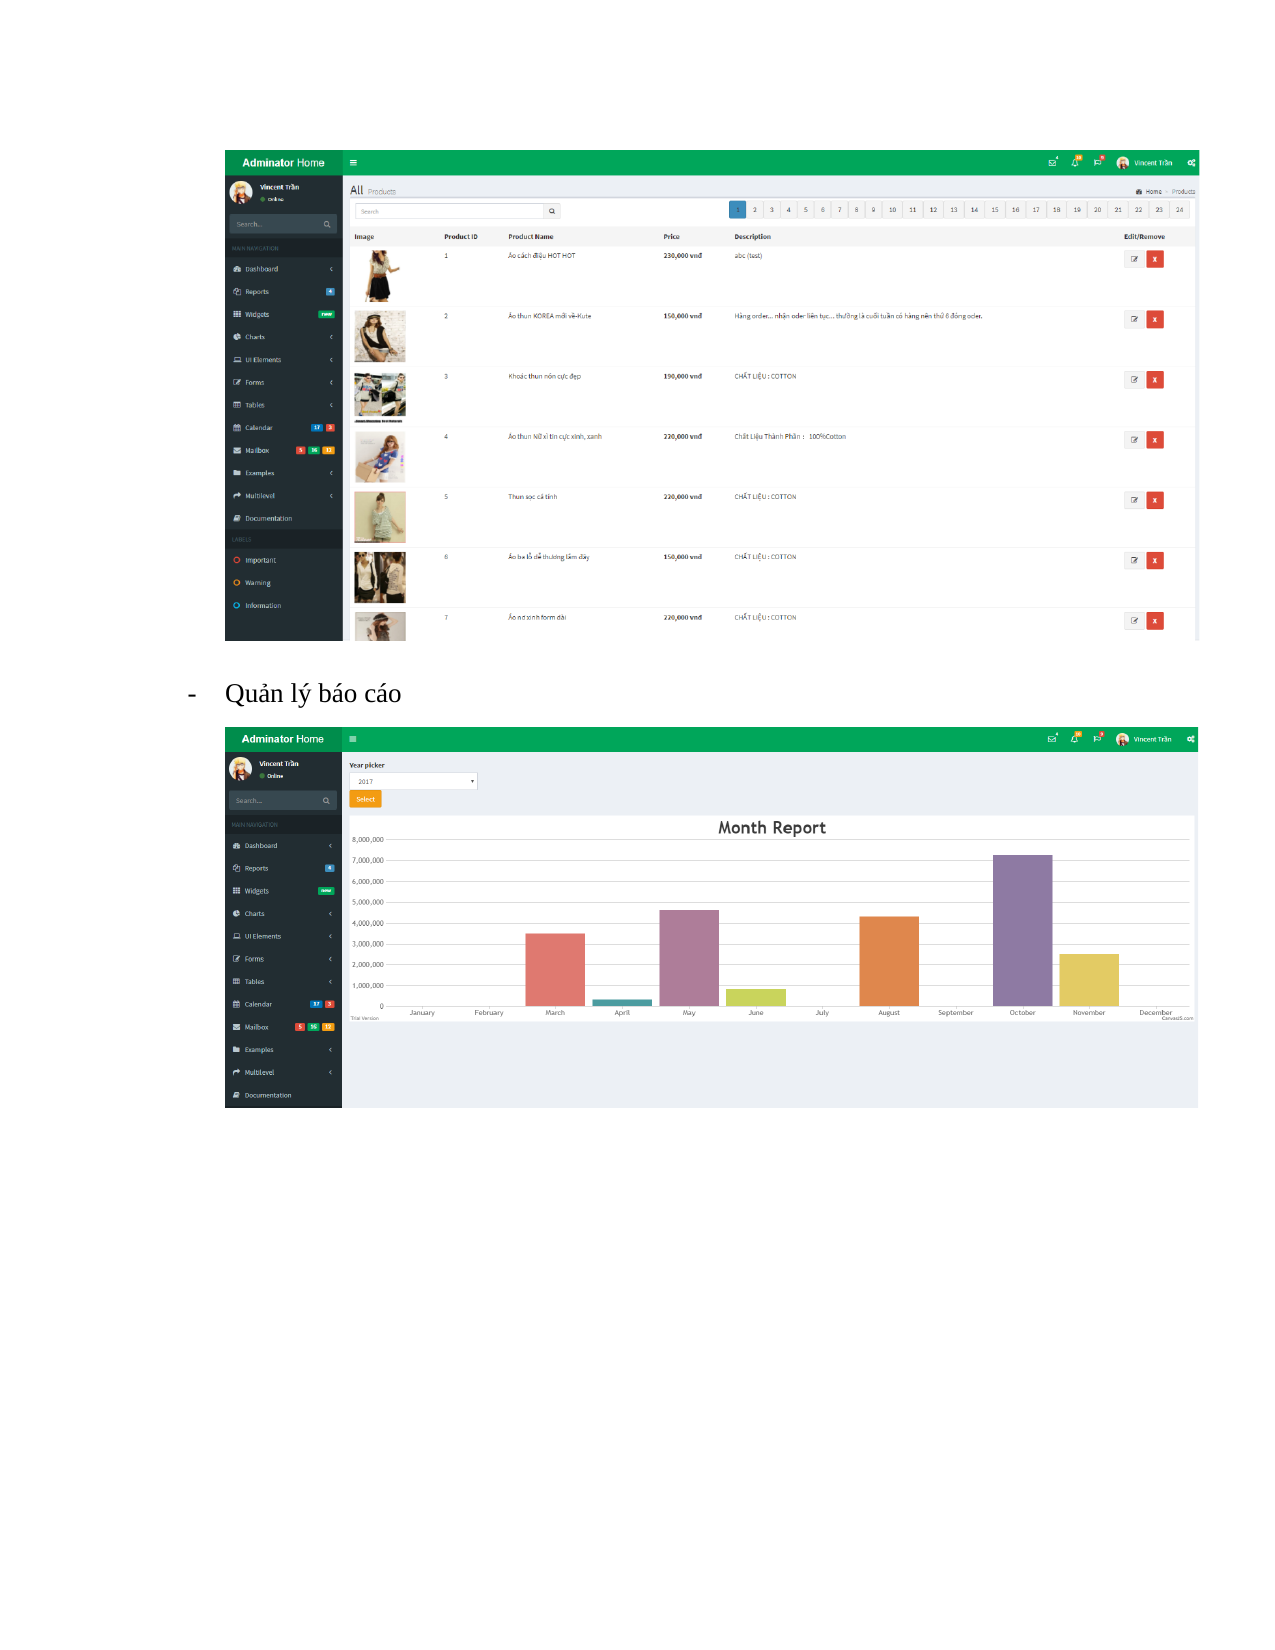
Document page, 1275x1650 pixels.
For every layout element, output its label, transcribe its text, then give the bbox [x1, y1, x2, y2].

list Quản lý báo cáo [187, 677, 1125, 708]
picture [225, 727, 1199, 1108]
picture [225, 150, 1200, 641]
